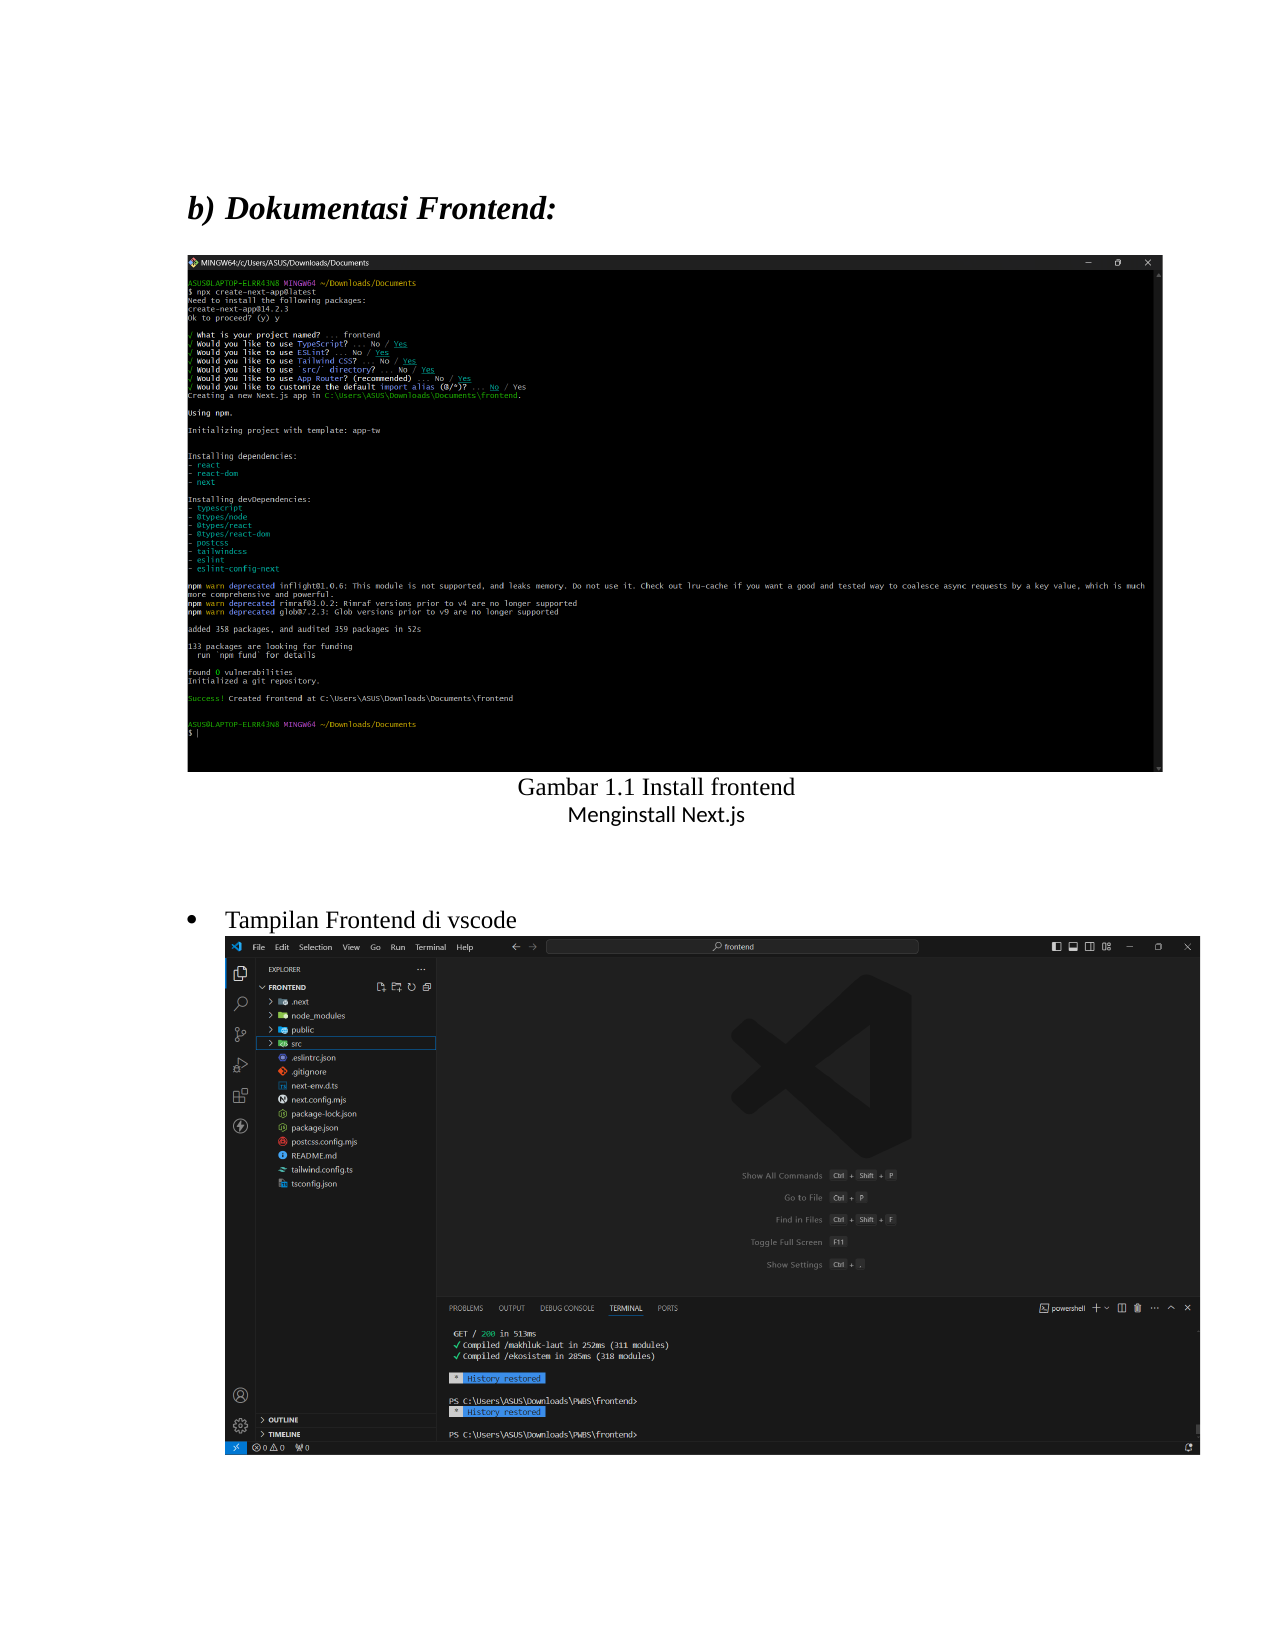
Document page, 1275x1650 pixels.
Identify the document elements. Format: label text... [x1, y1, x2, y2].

list Tampilan Frontend di vscode [187, 905, 1125, 934]
text Gambar 1.1 Install frontend [187, 772, 1125, 801]
text Menginstall Next.js [187, 801, 1125, 829]
picture [187, 255, 1163, 772]
picture [225, 936, 1200, 1455]
list Dokumentasi Frontend: [187, 188, 1125, 227]
